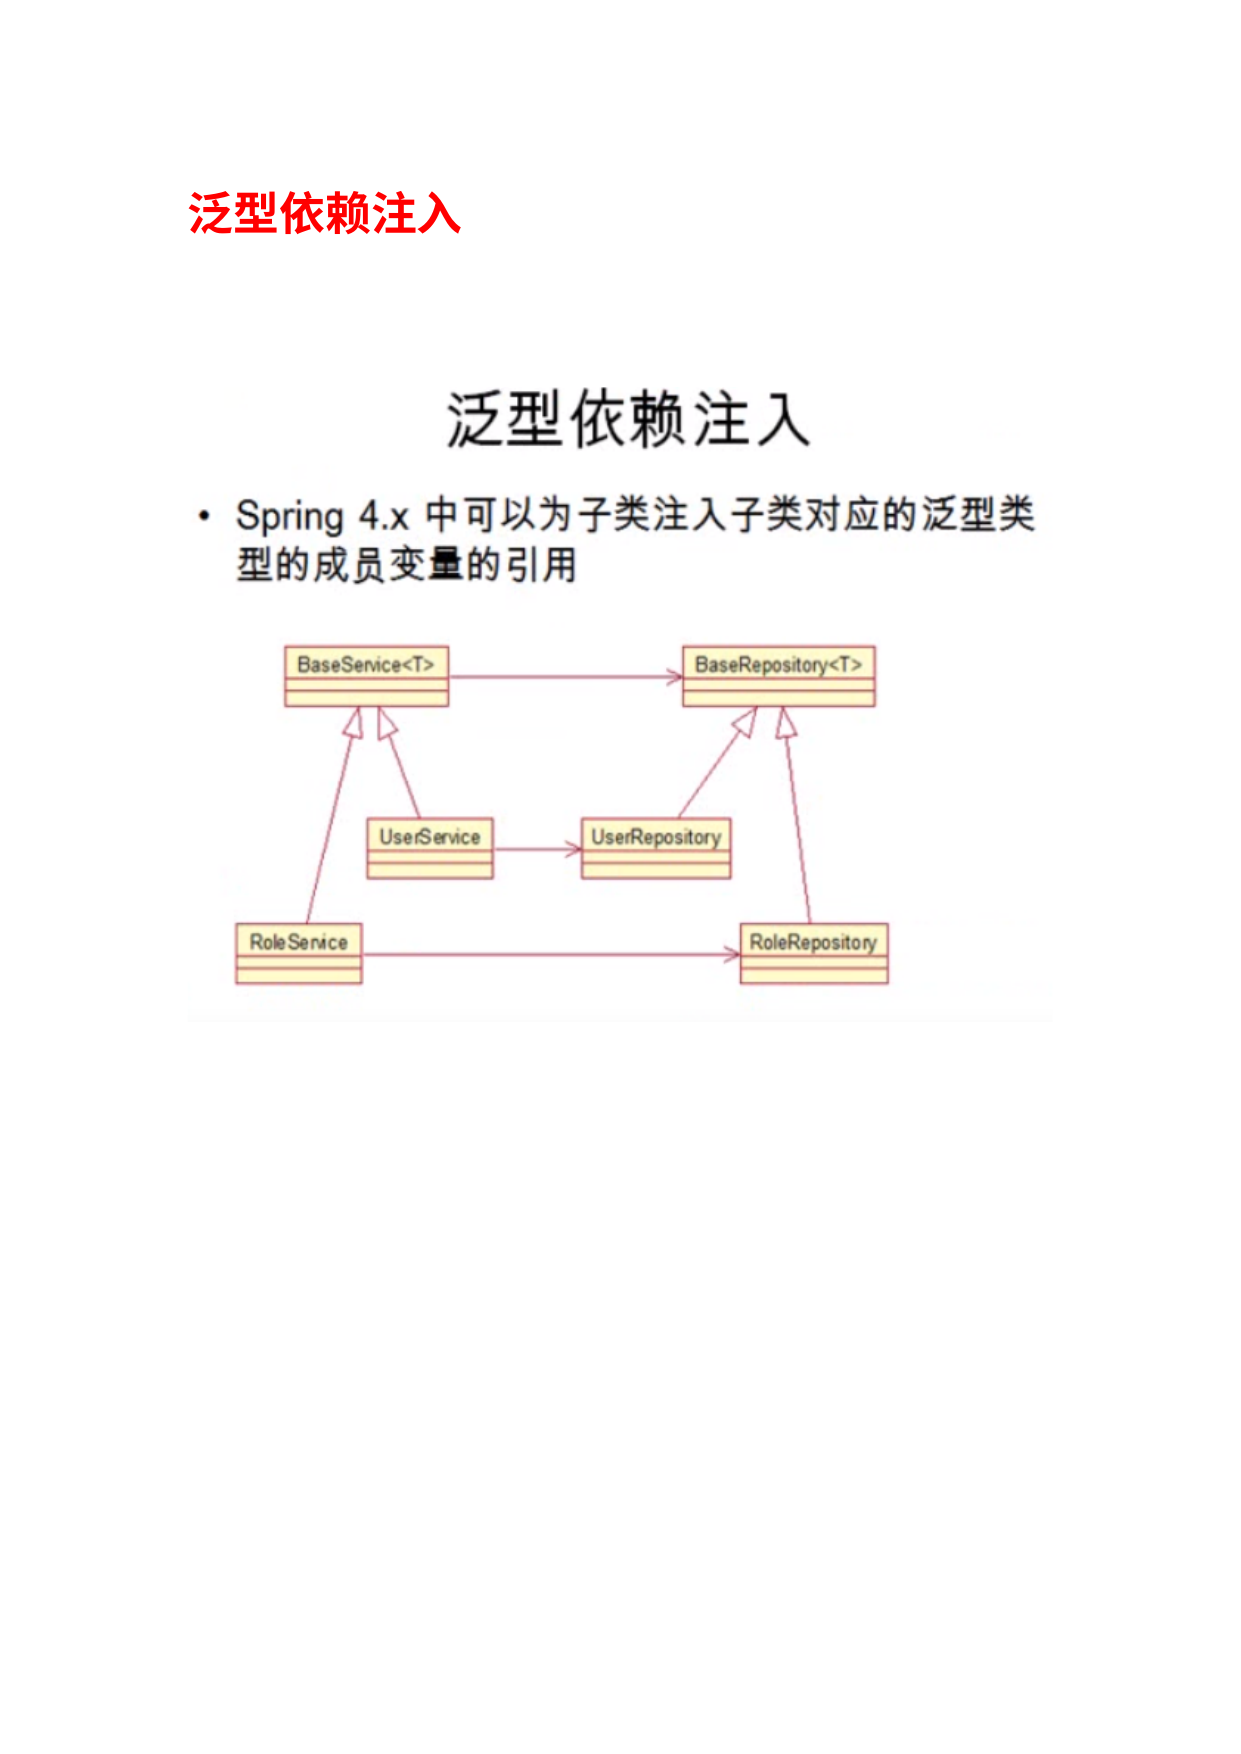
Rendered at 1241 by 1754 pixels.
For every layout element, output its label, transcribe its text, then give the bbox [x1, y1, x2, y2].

subtitle 泛型依赖注入 [187, 162, 1053, 259]
picture [187, 387, 1053, 1022]
